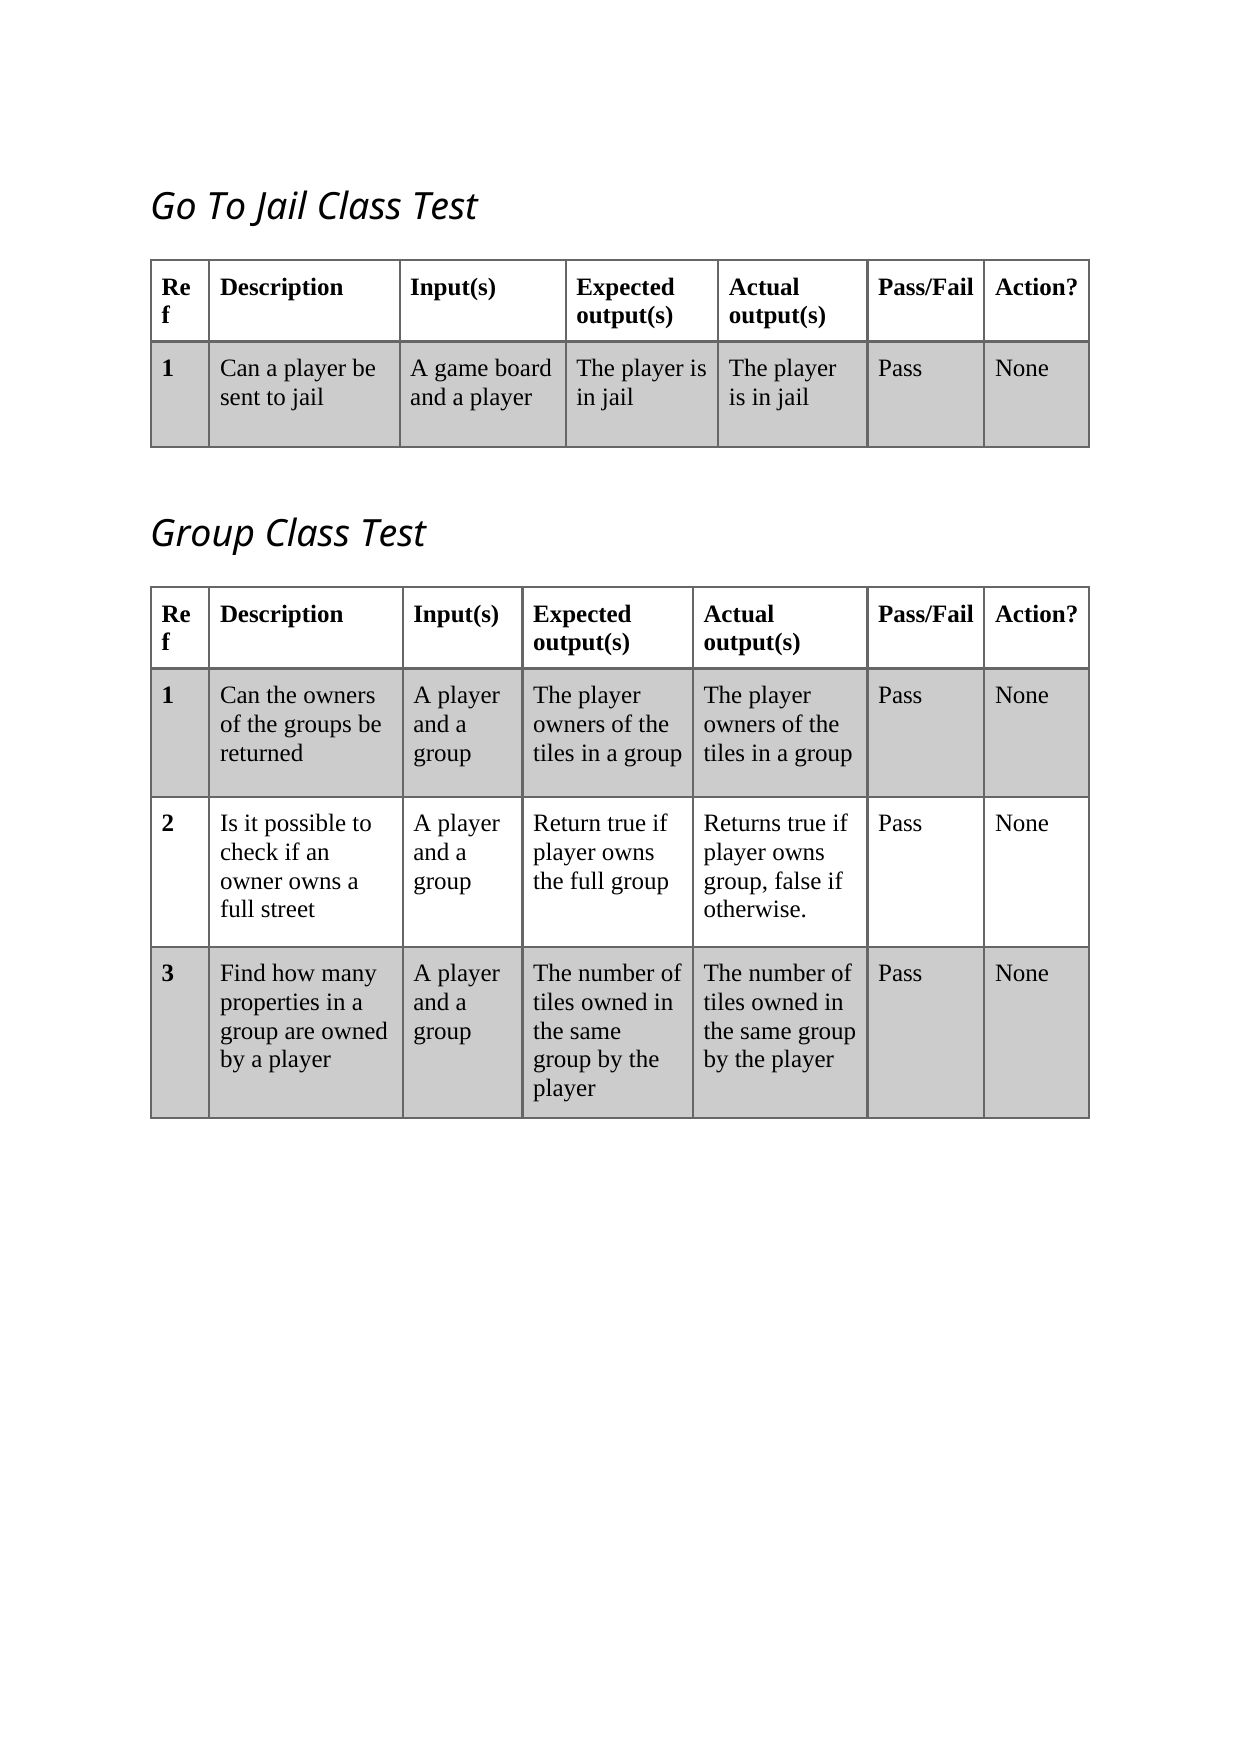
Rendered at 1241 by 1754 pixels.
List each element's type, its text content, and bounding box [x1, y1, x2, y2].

table_cell None [985, 948, 1088, 1117]
table_cell None [985, 798, 1088, 946]
table_header Input(s) [404, 588, 521, 667]
table_cell The number of tiles owned in the same group by the player [524, 948, 692, 1117]
table_header Ref [152, 261, 208, 340]
table_header Actual output(s) [694, 588, 866, 667]
table_cell Pass [869, 948, 983, 1117]
table_cell The player is in jail [719, 343, 866, 446]
table_cell None [985, 670, 1088, 796]
table_header Pass/Fail [869, 261, 983, 340]
table_cell Returns true if player owns group, false if otherwise. [694, 798, 866, 946]
table_header Expected output(s) [567, 261, 717, 340]
table_cell Can the owners of the groups be returned [210, 670, 402, 796]
table_cell None [985, 343, 1088, 446]
table_header Pass/Fail [869, 588, 983, 667]
table_cell 1 [152, 670, 208, 796]
table_header Expected output(s) [524, 588, 692, 667]
table_cell 1 [152, 343, 208, 446]
table_cell A player and a group [404, 798, 521, 946]
table_header Input(s) [401, 261, 565, 340]
table_header Actual output(s) [719, 261, 866, 340]
table_cell Pass [869, 798, 983, 946]
table_cell Return true if player owns the full group [524, 798, 692, 946]
table_cell A game board and a player [401, 343, 565, 446]
table_cell Pass [869, 343, 983, 446]
table_cell Find how many properties in a group are owned by a player [210, 948, 402, 1117]
table_cell The player owners of the tiles in a group [524, 670, 692, 796]
table_header Action? [985, 261, 1088, 340]
subtitle Go To Jail Class Test [150, 179, 1090, 230]
table_header Ref [152, 588, 208, 667]
table_cell 2 [152, 798, 208, 946]
subtitle Group Class Test [150, 506, 1090, 557]
table_header Description [210, 261, 399, 340]
table_cell The player is in jail [567, 343, 717, 446]
table_cell The player owners of the tiles in a group [694, 670, 866, 796]
table_cell A player and a group [404, 948, 521, 1117]
table_cell Pass [869, 670, 983, 796]
table_cell The number of tiles owned in the same group by the player [694, 948, 866, 1117]
table_header Action? [985, 588, 1088, 667]
table_cell Is it possible to check if an owner owns a full street [210, 798, 402, 946]
table_cell A player and a group [404, 670, 521, 796]
table_cell Can a player be sent to jail [210, 343, 399, 446]
table_header Description [210, 588, 402, 667]
table_cell 3 [152, 948, 208, 1117]
